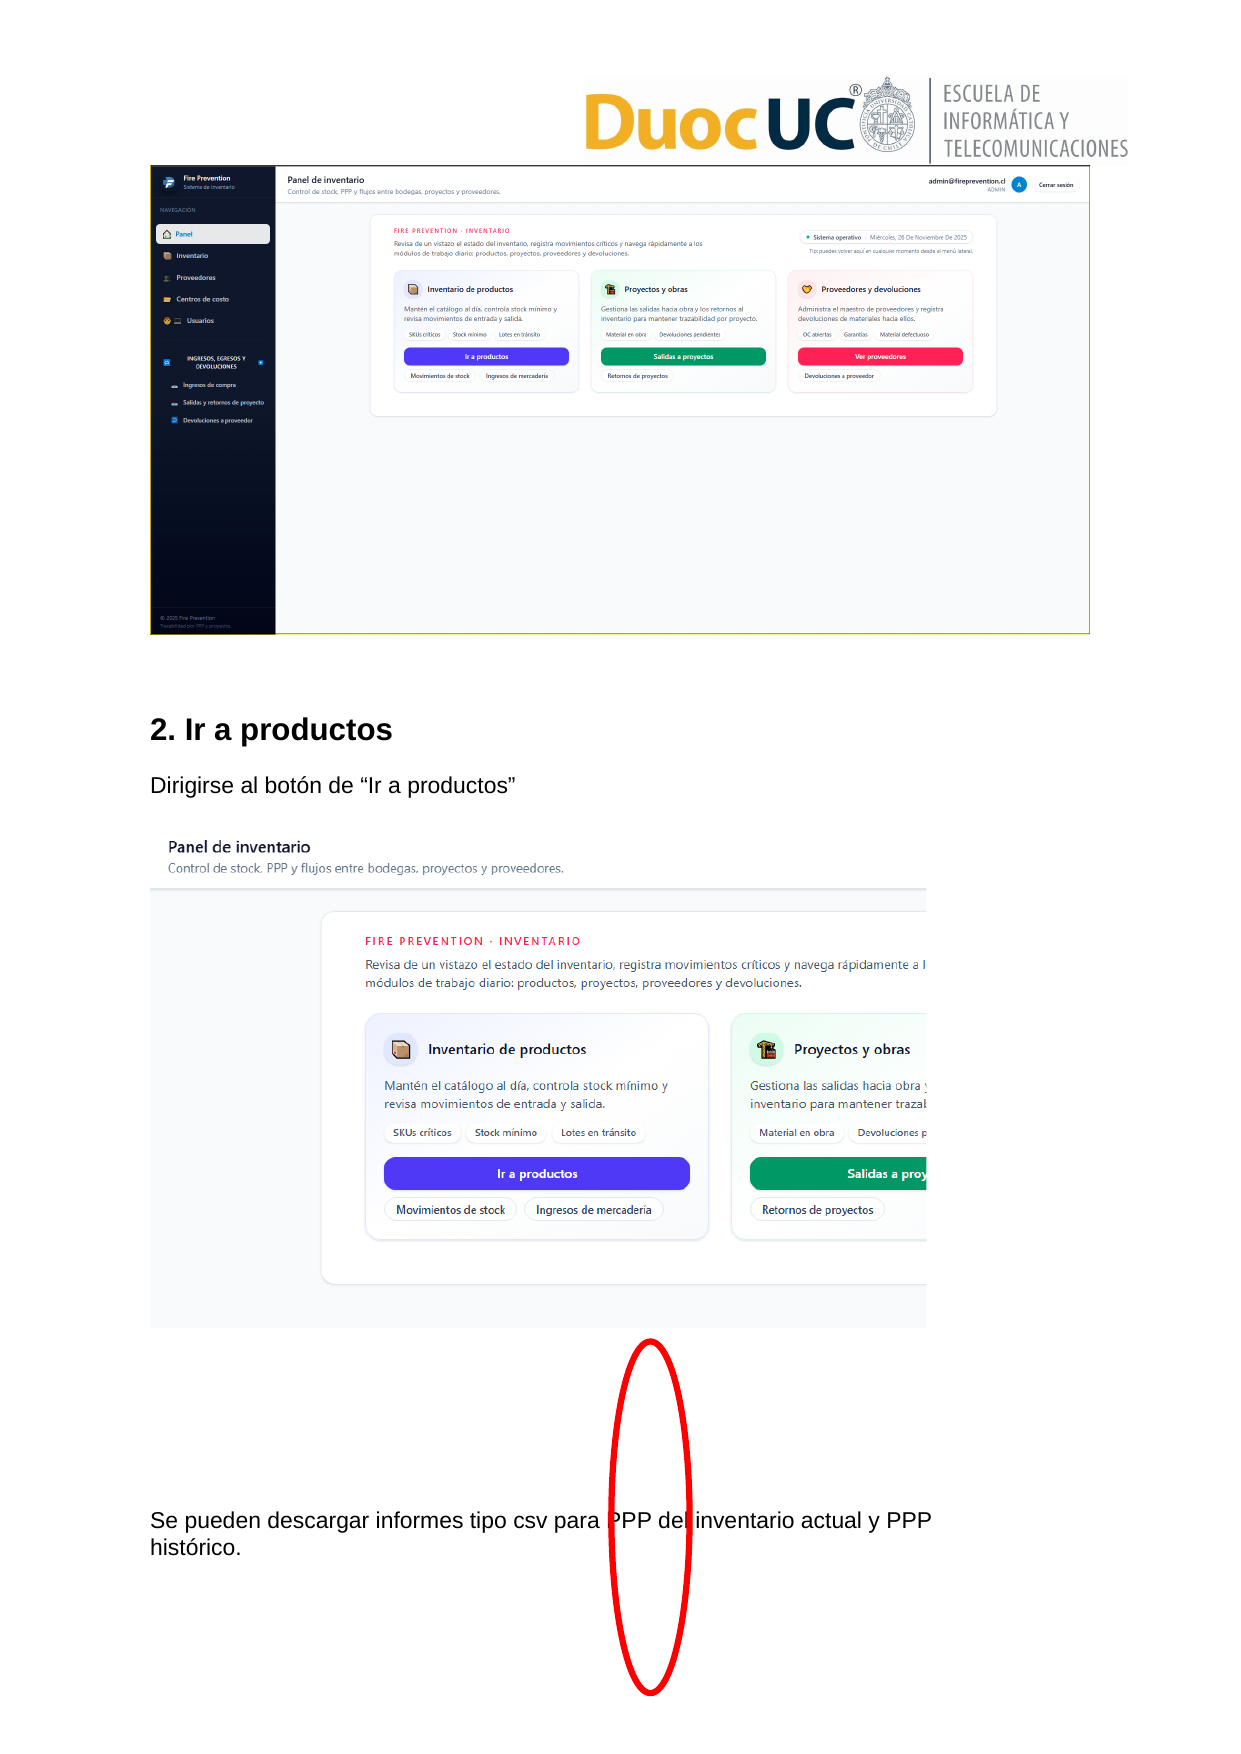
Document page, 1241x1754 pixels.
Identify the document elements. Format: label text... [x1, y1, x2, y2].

text Se pueden descargar informes tipo csv para PPP del inventario actual y PPP histórico. [150, 1507, 609, 1560]
text Se pueden descargar informes tipo csv para PPP del inventario actual y PPP histórico. [692, 1507, 1017, 1560]
picture [150, 75, 1129, 635]
picture [150, 823, 927, 1328]
subtitle 2. Ir a productos [150, 711, 1080, 747]
text Dirigirse al botón de “Ir a productos” [150, 772, 1080, 798]
